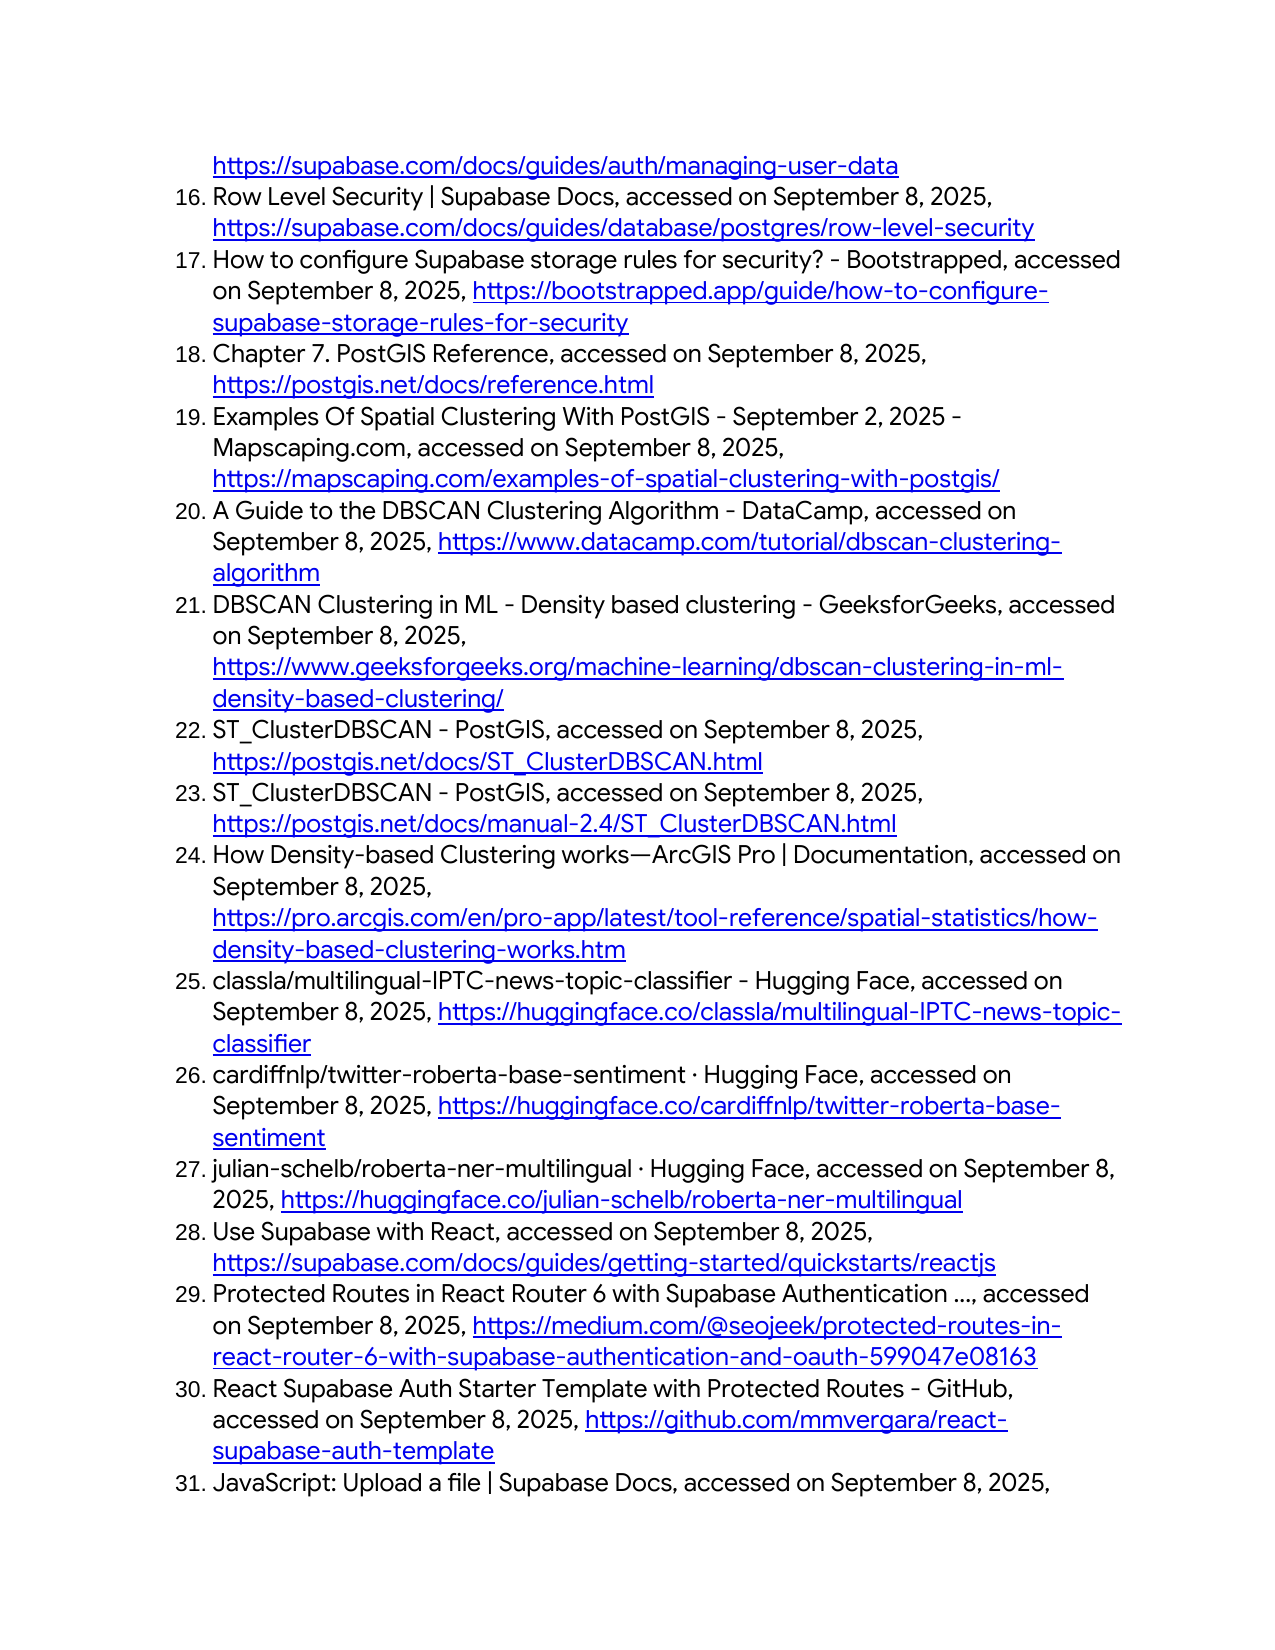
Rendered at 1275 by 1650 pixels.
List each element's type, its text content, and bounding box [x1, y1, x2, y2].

list cardiffnlp/twitter-roberta-base-sentiment · Hugging Face, accessed on September 8, 2025, https://huggingface.co/cardiffnlp/twitter-roberta-base-sentiment [175, 1059, 1125, 1153]
list How Density-based Clustering works—ArcGIS Pro | Documentation, accessed on September 8, 2025, https://pro.arcgis.com/en/pro-app/latest/tool-reference/spatial-statistics/how-density-based-clustering-works.htm [175, 840, 1125, 965]
list julian-schelb/roberta-ner-multilingual · Hugging Face, accessed on September 8, 2025, https://huggingface.co/julian-schelb/roberta-ner-multilingual [175, 1153, 1125, 1216]
list React Supabase Auth Starter Template with Protected Routes - GitHub, accessed on September 8, 2025, https://github.com/mmvergara/react-supabase-auth-template [175, 1373, 1125, 1467]
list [175, 150, 1125, 181]
list Examples Of Spatial Clustering With PostGIS - September 2, 2025 - Mapscaping.com, accessed on September 8, 2025, https://mapscaping.com/examples-of-spatial-clustering-with-postgis/ [175, 401, 1125, 495]
list Row Level Security | Supabase Docs, accessed on September 8, 2025, https://supabase.com/docs/guides/database/postgres/row-level-security [175, 181, 1125, 244]
list A Guide to the DBSCAN Clustering Algorithm - DataCamp, accessed on September 8, 2025, https://www.datacamp.com/tutorial/dbscan-clustering-algorithm [175, 495, 1125, 589]
list ST_ClusterDBSCAN - PostGIS, accessed on September 8, 2025, https://postgis.net/docs/manual-2.4/ST_ClusterDBSCAN.html [175, 777, 1125, 840]
list Use Supabase with React, accessed on September 8, 2025, https://supabase.com/docs/guides/getting-started/quickstarts/reactjs [175, 1216, 1125, 1279]
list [175, 1467, 1125, 1498]
list ST_ClusterDBSCAN - PostGIS, accessed on September 8, 2025, https://postgis.net/docs/ST_ClusterDBSCAN.html [175, 714, 1125, 777]
list classla/multilingual-IPTC-news-topic-classifier - Hugging Face, accessed on September 8, 2025, https://huggingface.co/classla/multilingual-IPTC-news-topic-classifier [175, 965, 1125, 1059]
list Protected Routes in React Router 6 with Supabase Authentication ..., accessed on September 8, 2025, https://medium.com/@seojeek/protected-routes-in-react-router-6-with-supabase-authentication-and-oauth-599047e08163 [175, 1279, 1125, 1373]
list Chapter 7. PostGIS Reference, accessed on September 8, 2025, https://postgis.net/docs/reference.html [175, 338, 1125, 401]
list DBSCAN Clustering in ML - Density based clustering - GeeksforGeeks, accessed on September 8, 2025, https://www.geeksforgeeks.org/machine-learning/dbscan-clustering-in-ml-density-based-clustering/ [175, 589, 1125, 714]
list How to configure Supabase storage rules for security? - Bootstrapped, accessed on September 8, 2025, https://bootstrapped.app/guide/how-to-configure-supabase-storage-rules-for-security [175, 244, 1125, 338]
